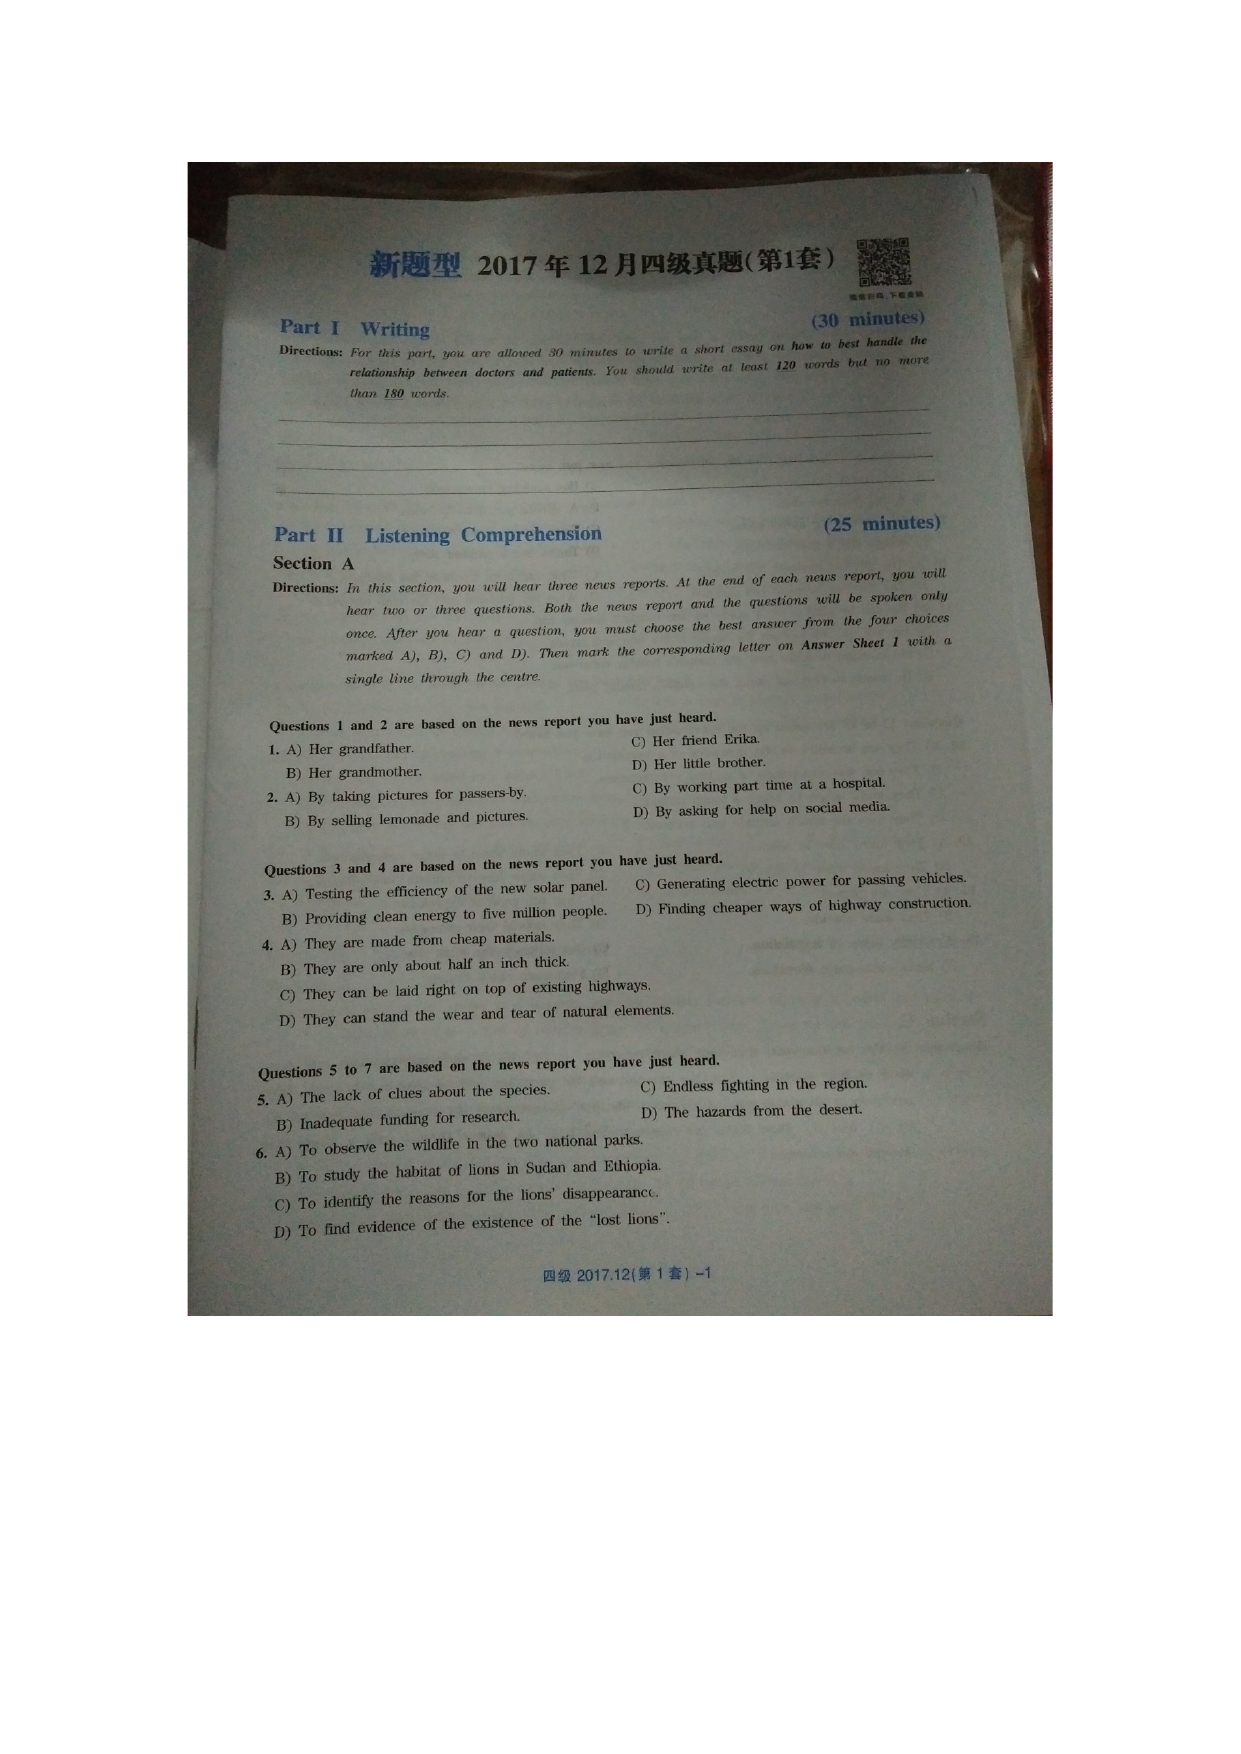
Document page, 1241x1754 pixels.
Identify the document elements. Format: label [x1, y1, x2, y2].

picture [187, 162, 1053, 1316]
